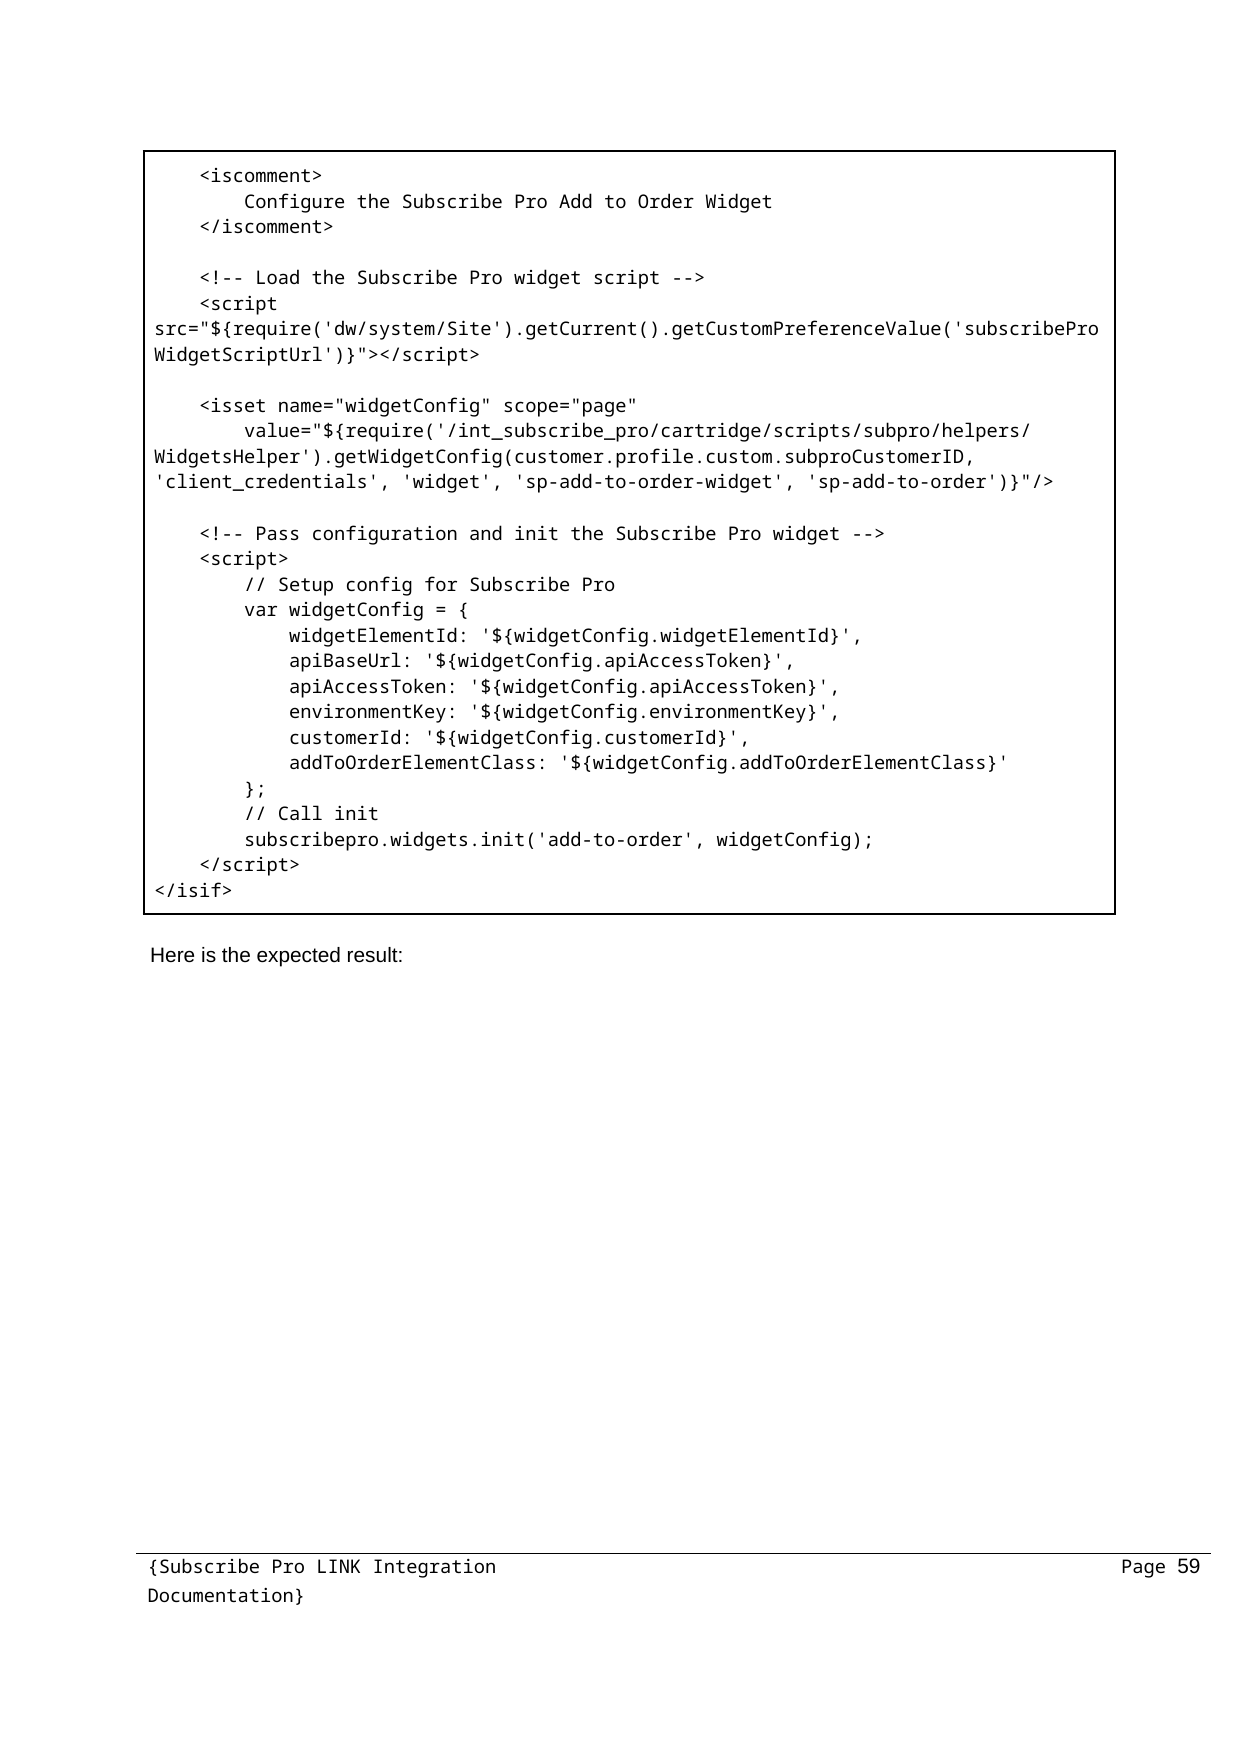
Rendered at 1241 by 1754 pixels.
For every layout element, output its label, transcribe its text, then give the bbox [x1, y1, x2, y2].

text Here is the expected result: [150, 943, 1128, 967]
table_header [145, 152, 1114, 913]
